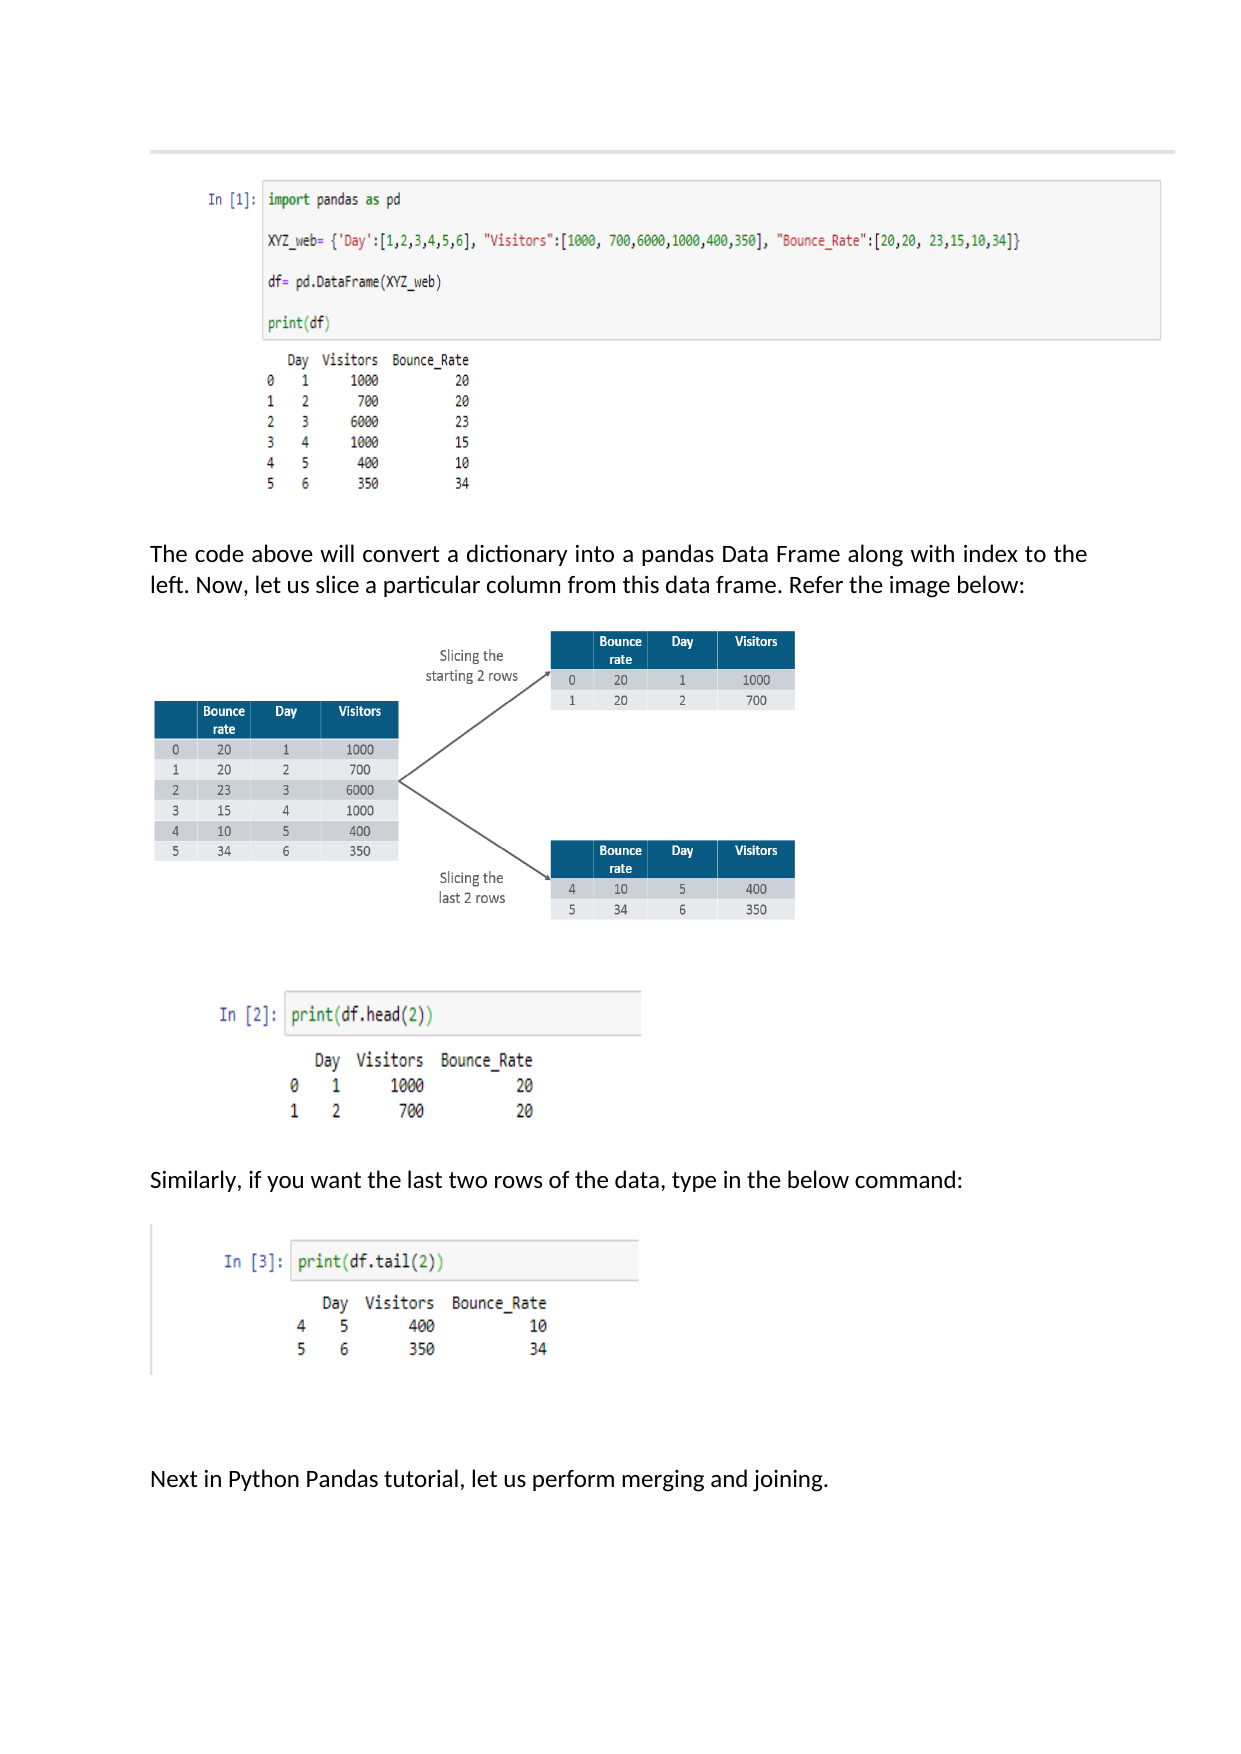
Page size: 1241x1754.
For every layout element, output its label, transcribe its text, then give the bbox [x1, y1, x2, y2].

text The code above will convert a dictionary into a pandas Data Frame along with index to the left. Now, let us slice a particular column from this data frame. Refer the image below: [150, 538, 1090, 599]
picture [150, 981, 642, 1136]
text Similarly, if you want the last two rows of the data, type in the below command: [150, 1164, 1090, 1195]
text Next in Python Pandas tutorial, let us perform merging and joining. [150, 1463, 1090, 1494]
picture [150, 150, 1175, 506]
picture [150, 628, 798, 922]
picture [150, 1224, 639, 1375]
